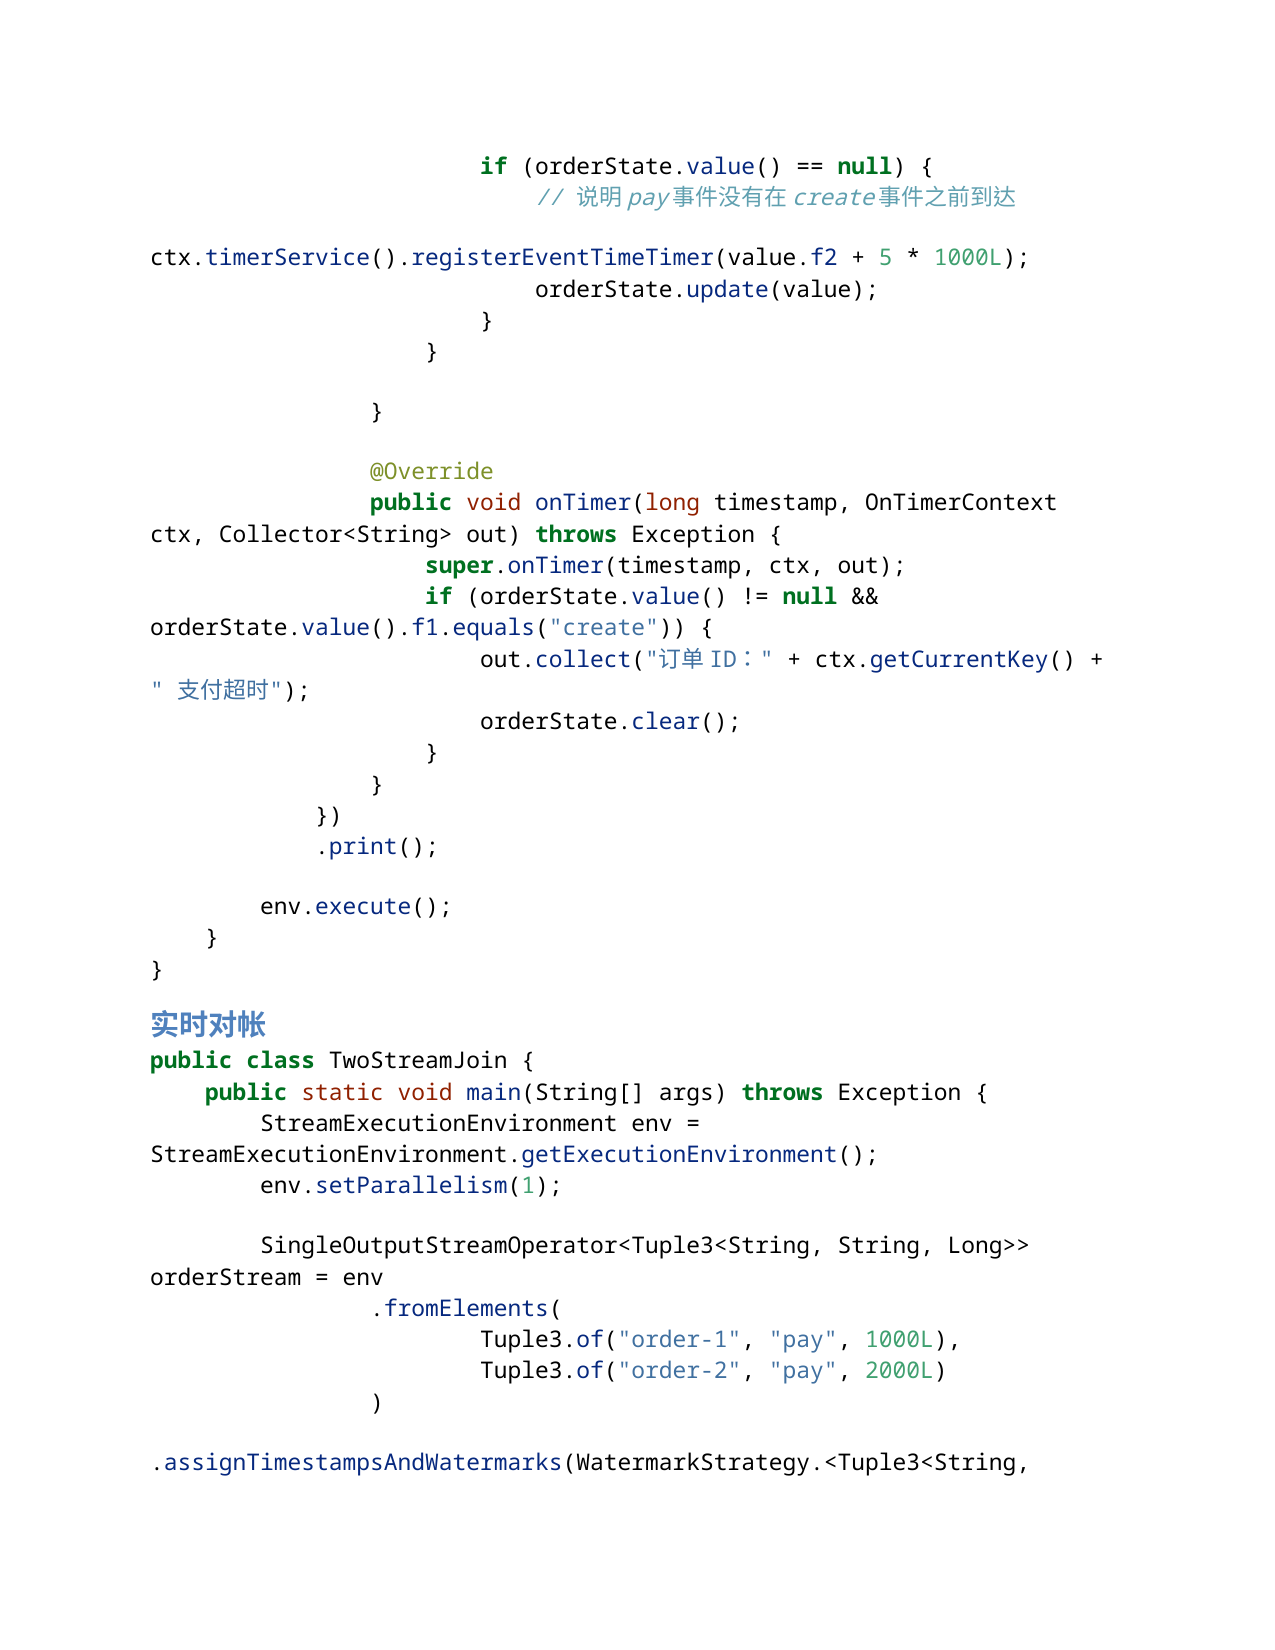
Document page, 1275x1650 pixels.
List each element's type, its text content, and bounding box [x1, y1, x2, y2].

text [150, 150, 1125, 984]
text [150, 1044, 1125, 1477]
subtitle 实时对帐 [150, 1004, 1125, 1044]
